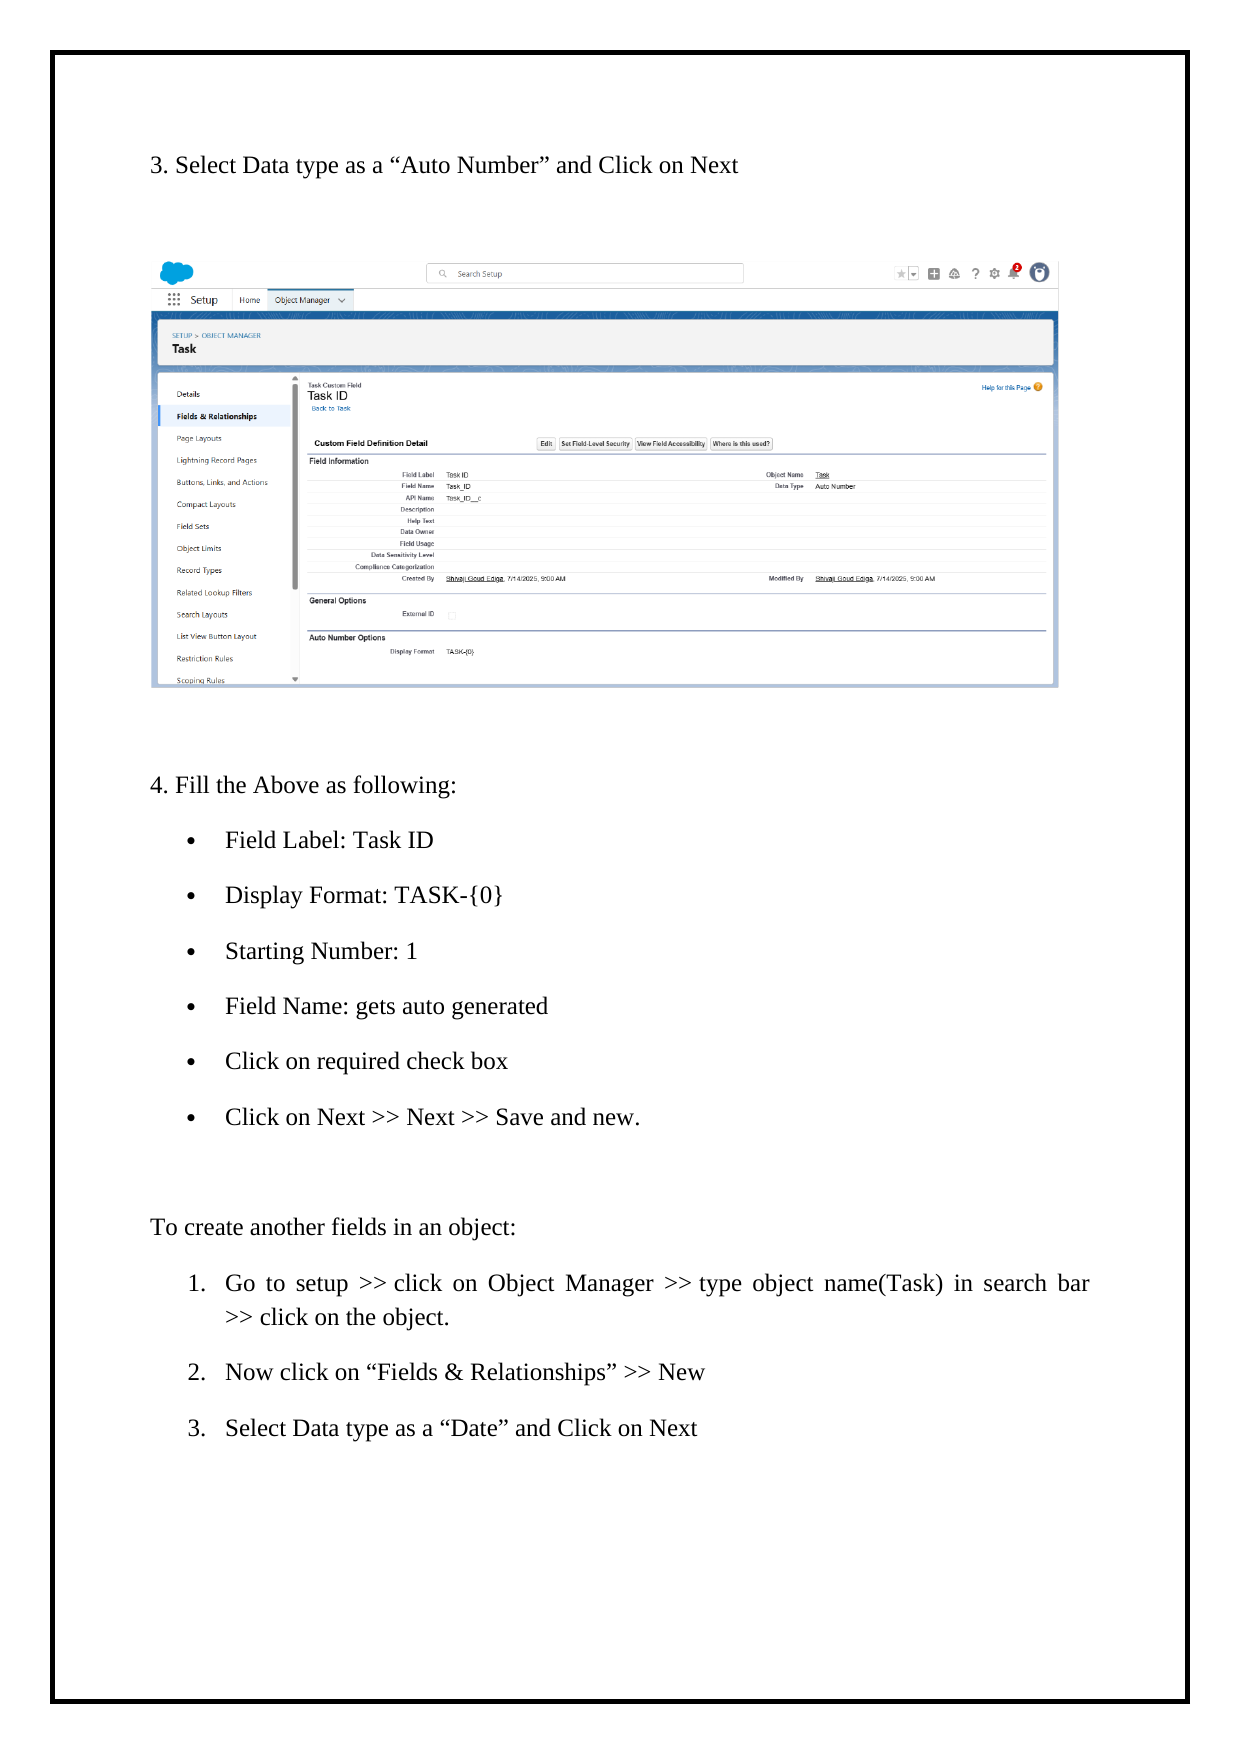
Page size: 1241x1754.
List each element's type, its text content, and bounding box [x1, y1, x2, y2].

list Field Name: gets auto generated [187, 991, 1090, 1020]
list Starting Number: 1 [187, 936, 1090, 964]
list Now click on “Fields & Relationships” >> New [187, 1357, 1090, 1386]
list Click on required check box [187, 1046, 1090, 1075]
picture [150, 260, 1059, 688]
list Field Label: Task ID [187, 825, 1090, 854]
list Go to setup >> click on Object Manager >> type object name(Task) in search bar >> click on the object. [187, 1268, 1090, 1331]
text 4. Fill the Above as following: [150, 770, 1090, 798]
list Display Format: TASK-{0} [187, 880, 1090, 909]
text 3. Select Data type as a “Auto Number” and Click on Next [150, 150, 1090, 179]
text To create another fields in an object: [150, 1212, 1090, 1241]
list Select Data type as a “Date” and Click on Next [187, 1413, 1090, 1441]
list Click on Next >> Next >> Save and new. [187, 1102, 1090, 1130]
